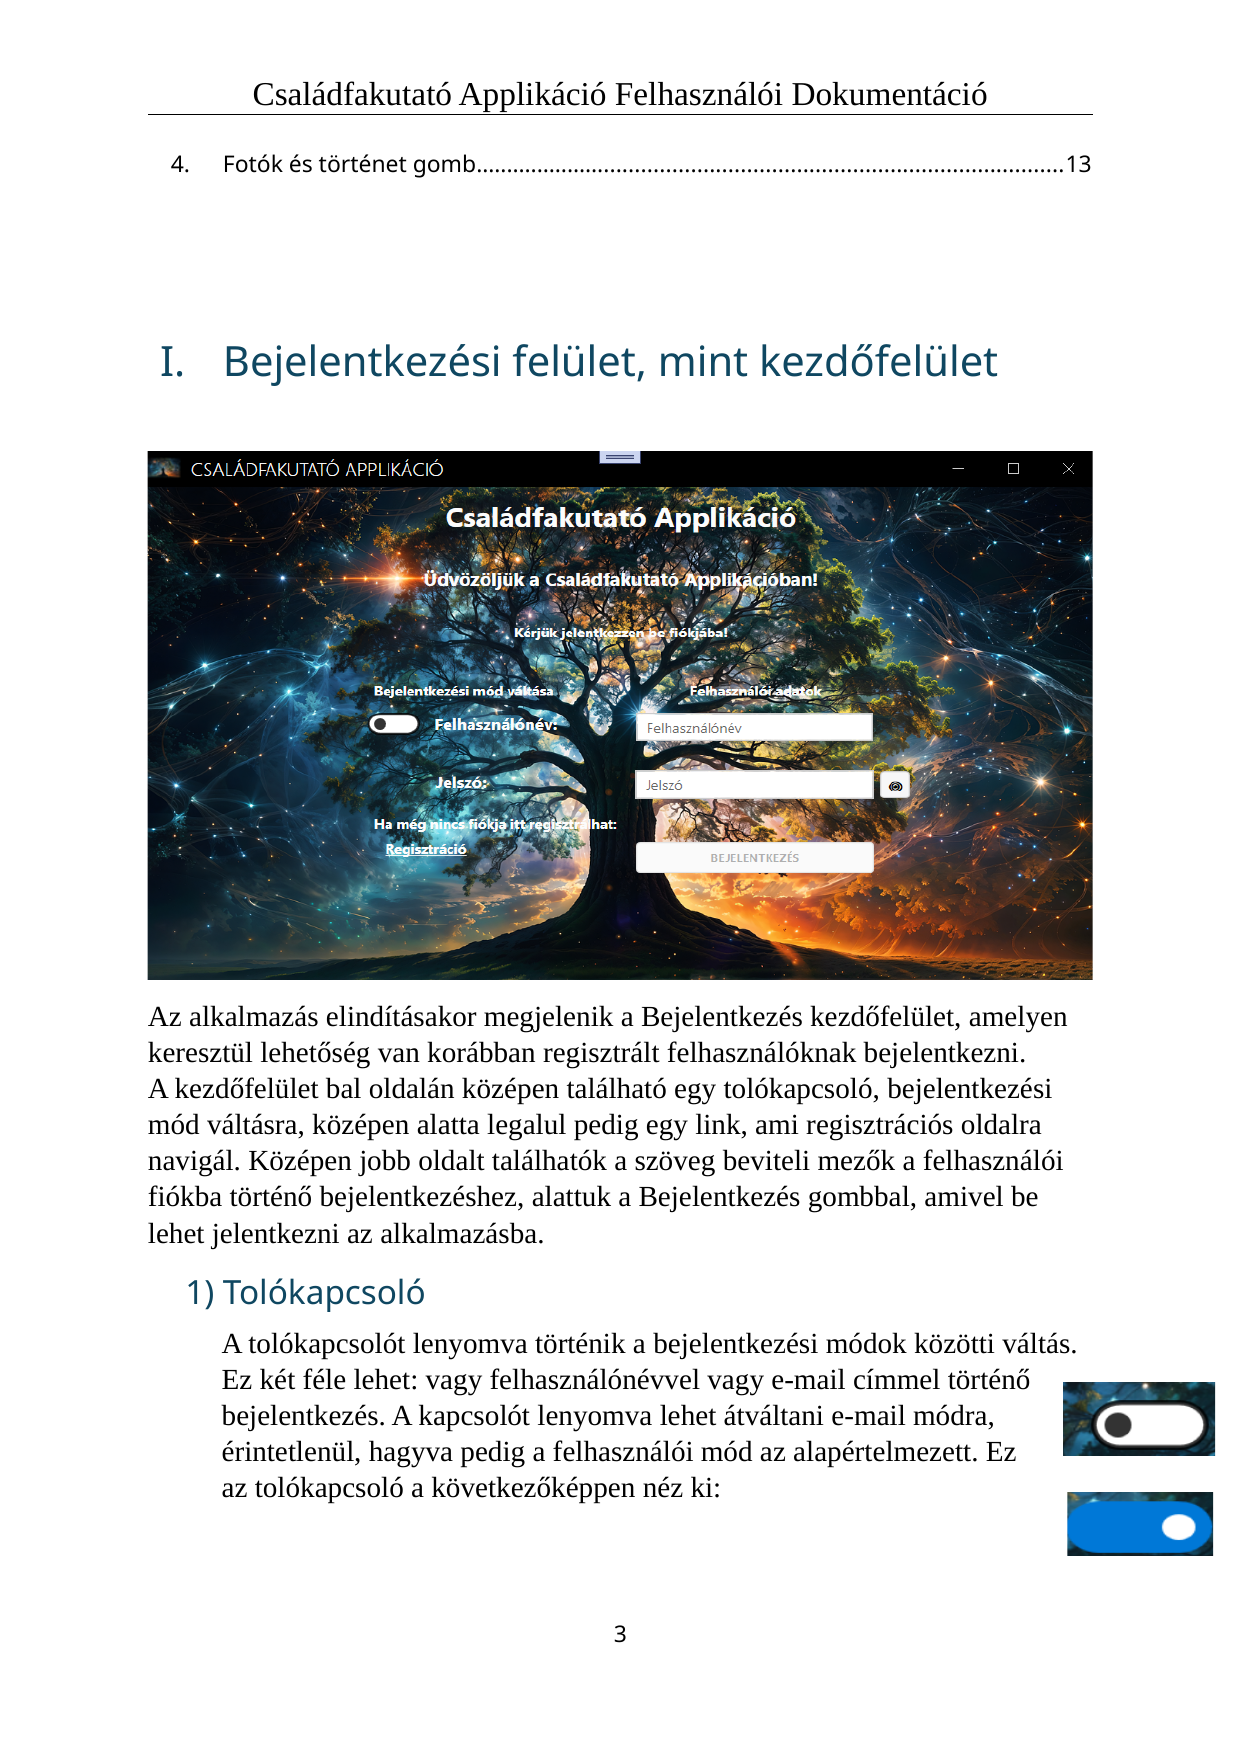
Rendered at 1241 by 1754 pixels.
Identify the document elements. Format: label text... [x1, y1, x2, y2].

subtitle Tolókapcsoló [185, 1268, 1093, 1314]
text Az alkalmazás elindításakor megjelenik a Bejelentkezés kezdőfelület, amelyen keresztül lehetőség van korábban regisztrált felhasználóknak bejelentkezni. A kezdőfelület bal oldalán középen található egy tolókapcsoló, bejelentkezési mód váltásra, középen alatta legalul pedig egy link, ami regisztrációs oldalra navigál. Középen jobb oldalt találhatók a szöveg beviteli mezők a felhasználói fiókba történő bejelentkezéshez, alattuk a Bejelentkezés gombbal, amivel be lehet jelentkezni az alkalmazásba. [148, 999, 1093, 1249]
text A tolókapcsolót lenyomva történik a bejelentkezési módok közötti váltás. Ez két féle lehet: vagy felhasználónévvel vagy e-mail címmel történő bejelentkezés. A kapcsolót lenyomva lehet átváltani e-mail módra, érintetlenül, hagyva pedig a felhasználói mód az alapértelmezett. Ez az tolókapcsoló a következőképpen néz ki: [221, 1326, 1093, 1504]
subtitle Bejelentkezési felület, mint kezdőfelület [185, 332, 1093, 388]
picture [147, 451, 1093, 980]
picture [1062, 1382, 1215, 1455]
picture [1066, 1492, 1213, 1556]
